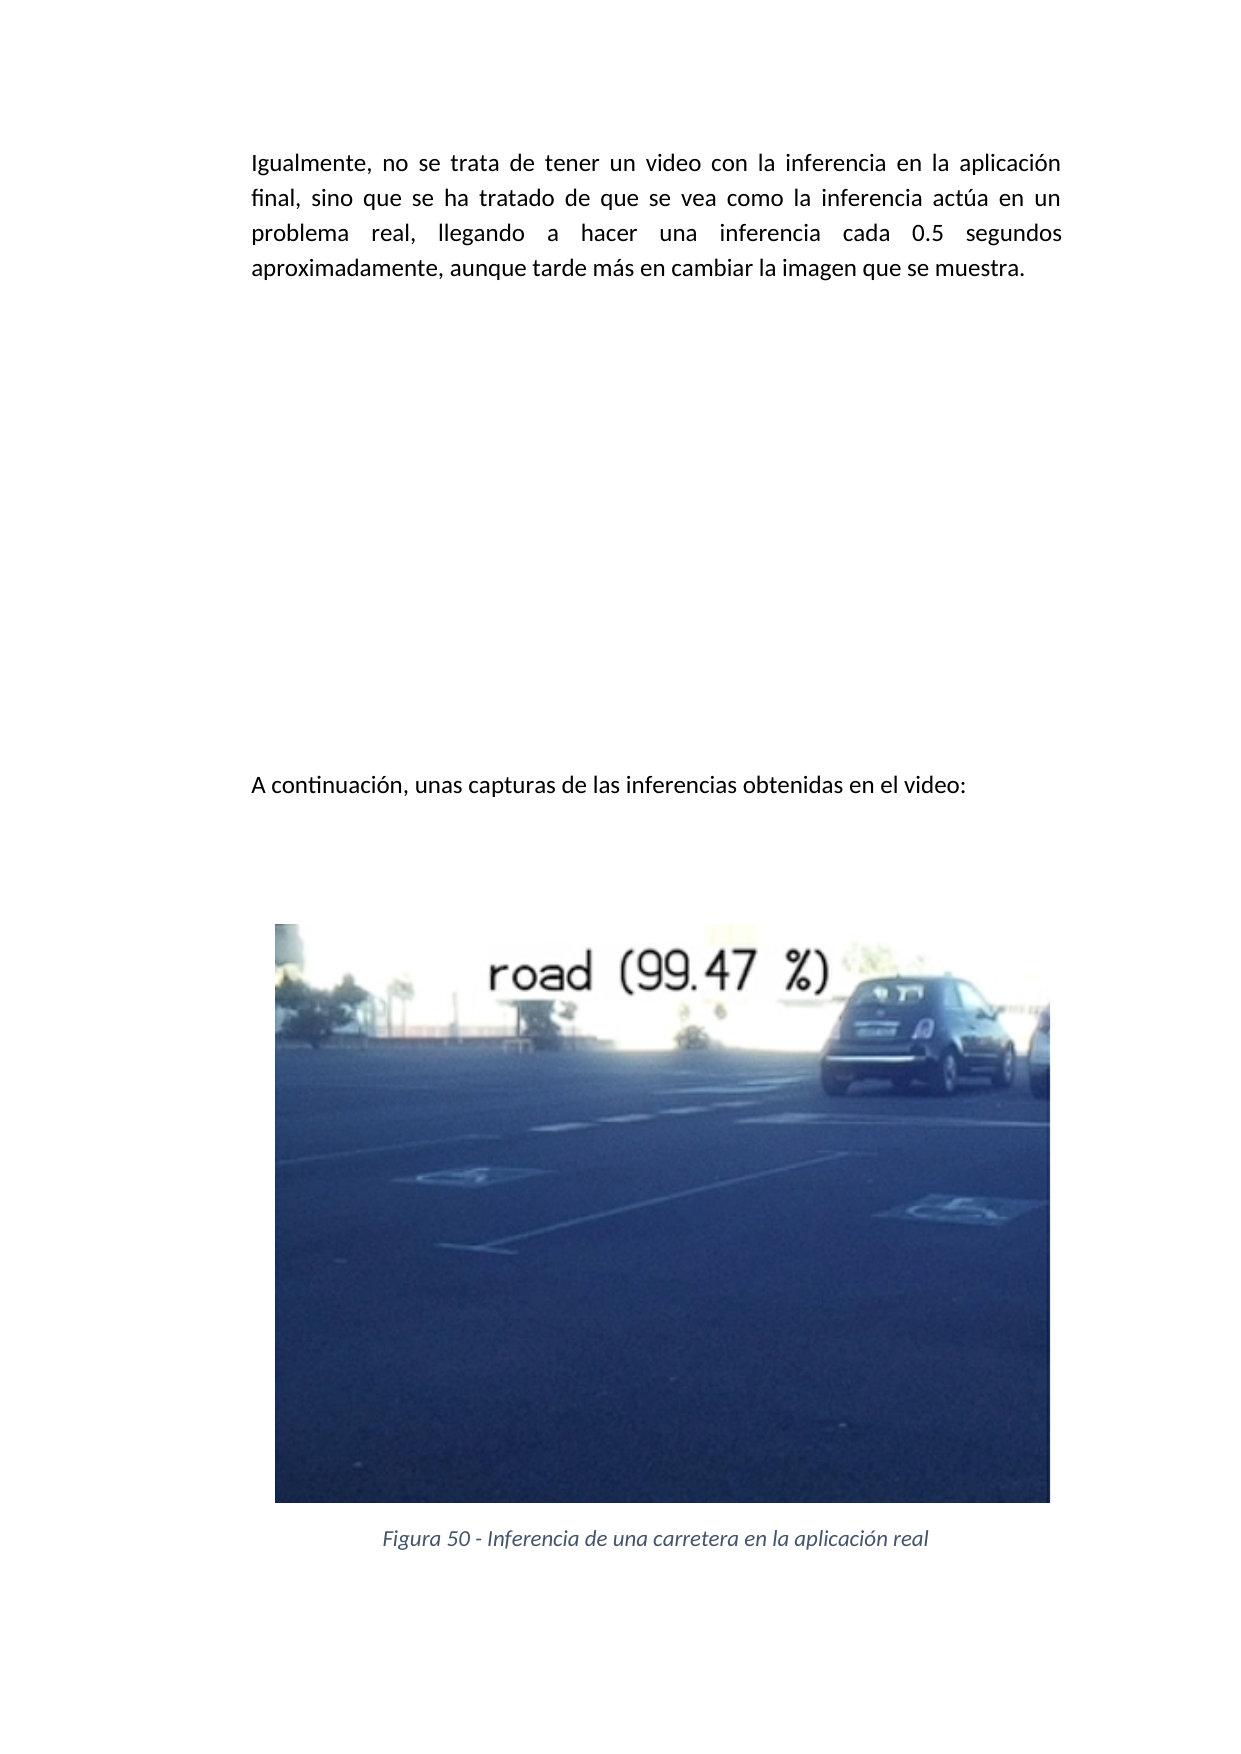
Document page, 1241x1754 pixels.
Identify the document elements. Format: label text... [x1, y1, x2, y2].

picture [275, 924, 1050, 1503]
text A continuación, unas capturas de las inferencias obtenidas en el video: [251, 769, 1063, 800]
text Igualmente, no se trata de tener un video con la inferencia en la aplicación final, sino que se ha tratado de que se vea como la inferencia actúa en un problema real, llegando a hacer una inferencia cada 0.5 segundos aproximadamente, aunque tarde más en cambiar la imagen que se muestra. [251, 148, 1063, 283]
